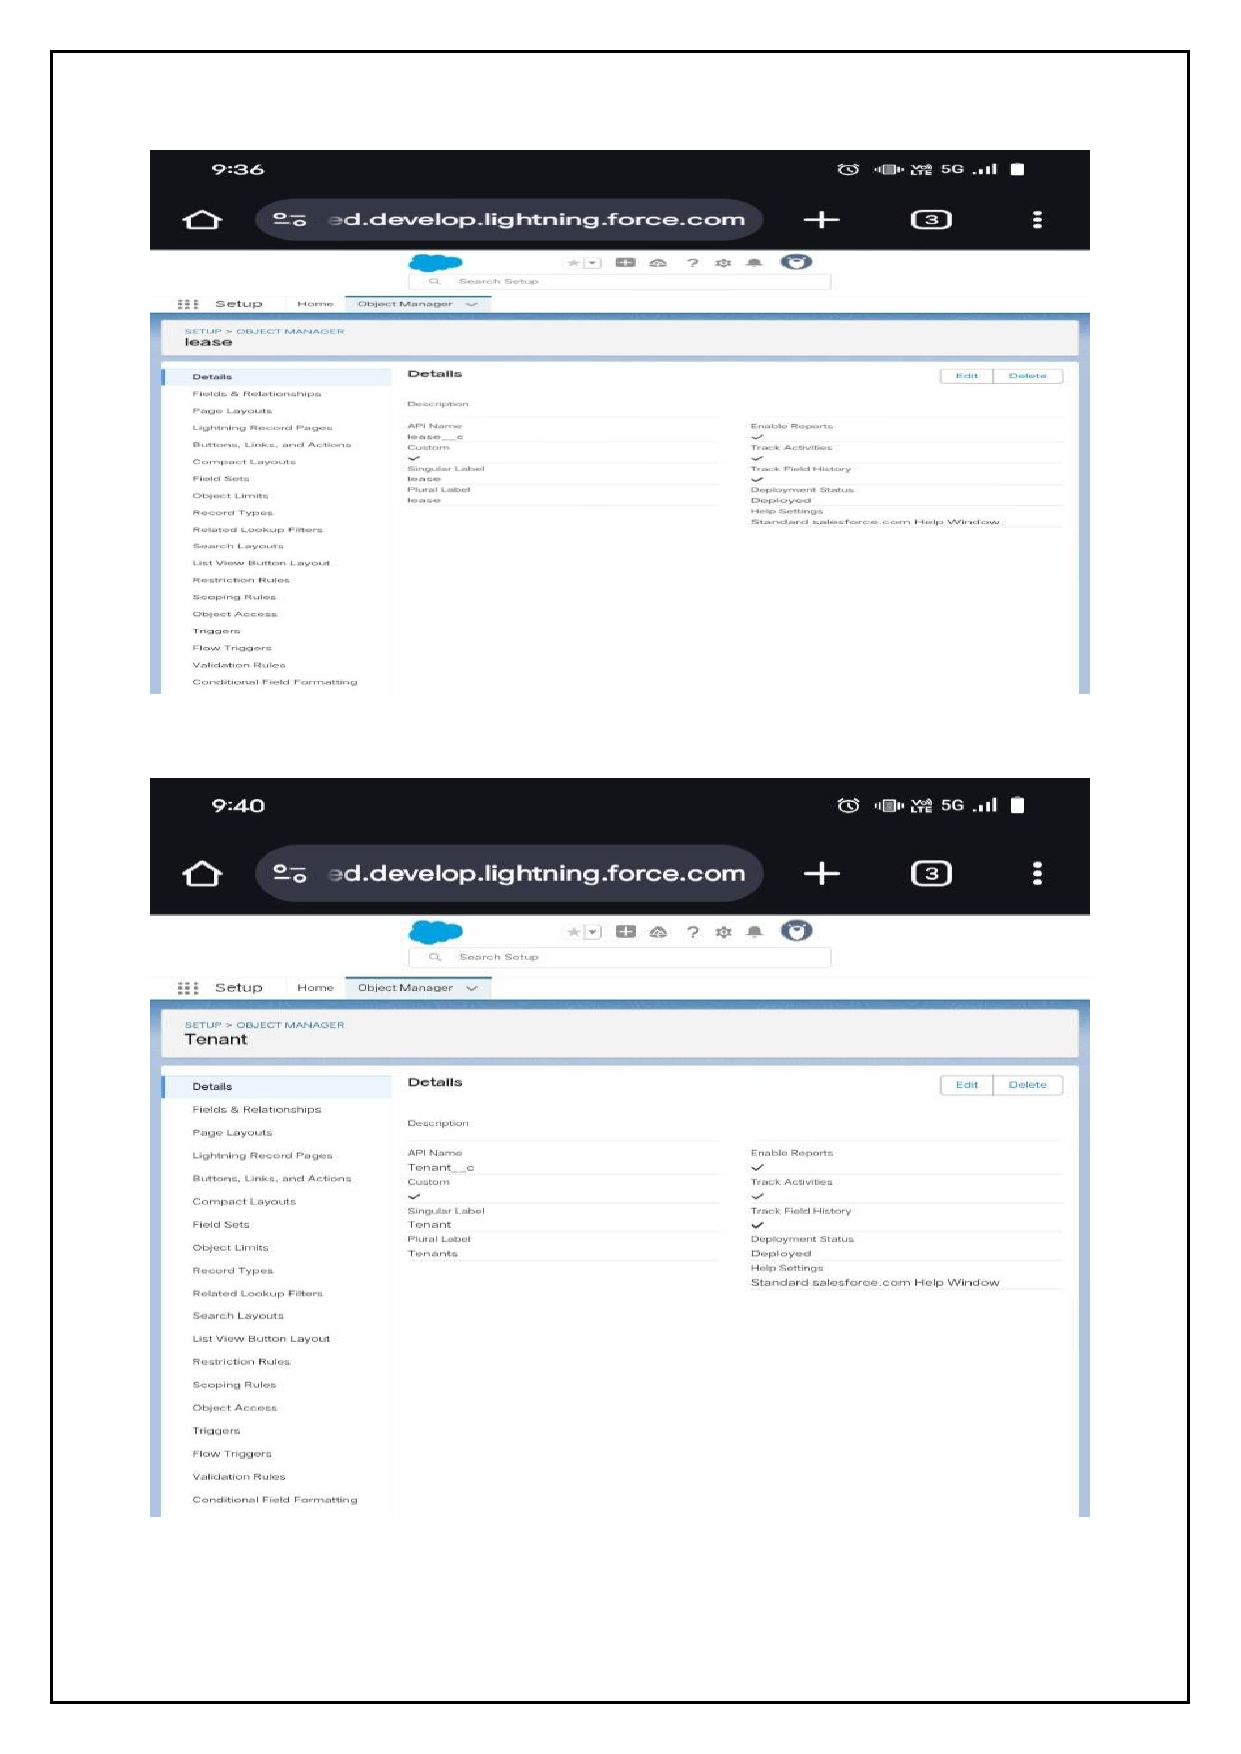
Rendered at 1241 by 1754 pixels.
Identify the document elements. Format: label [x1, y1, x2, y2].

picture [150, 150, 1090, 694]
picture [150, 778, 1090, 1517]
